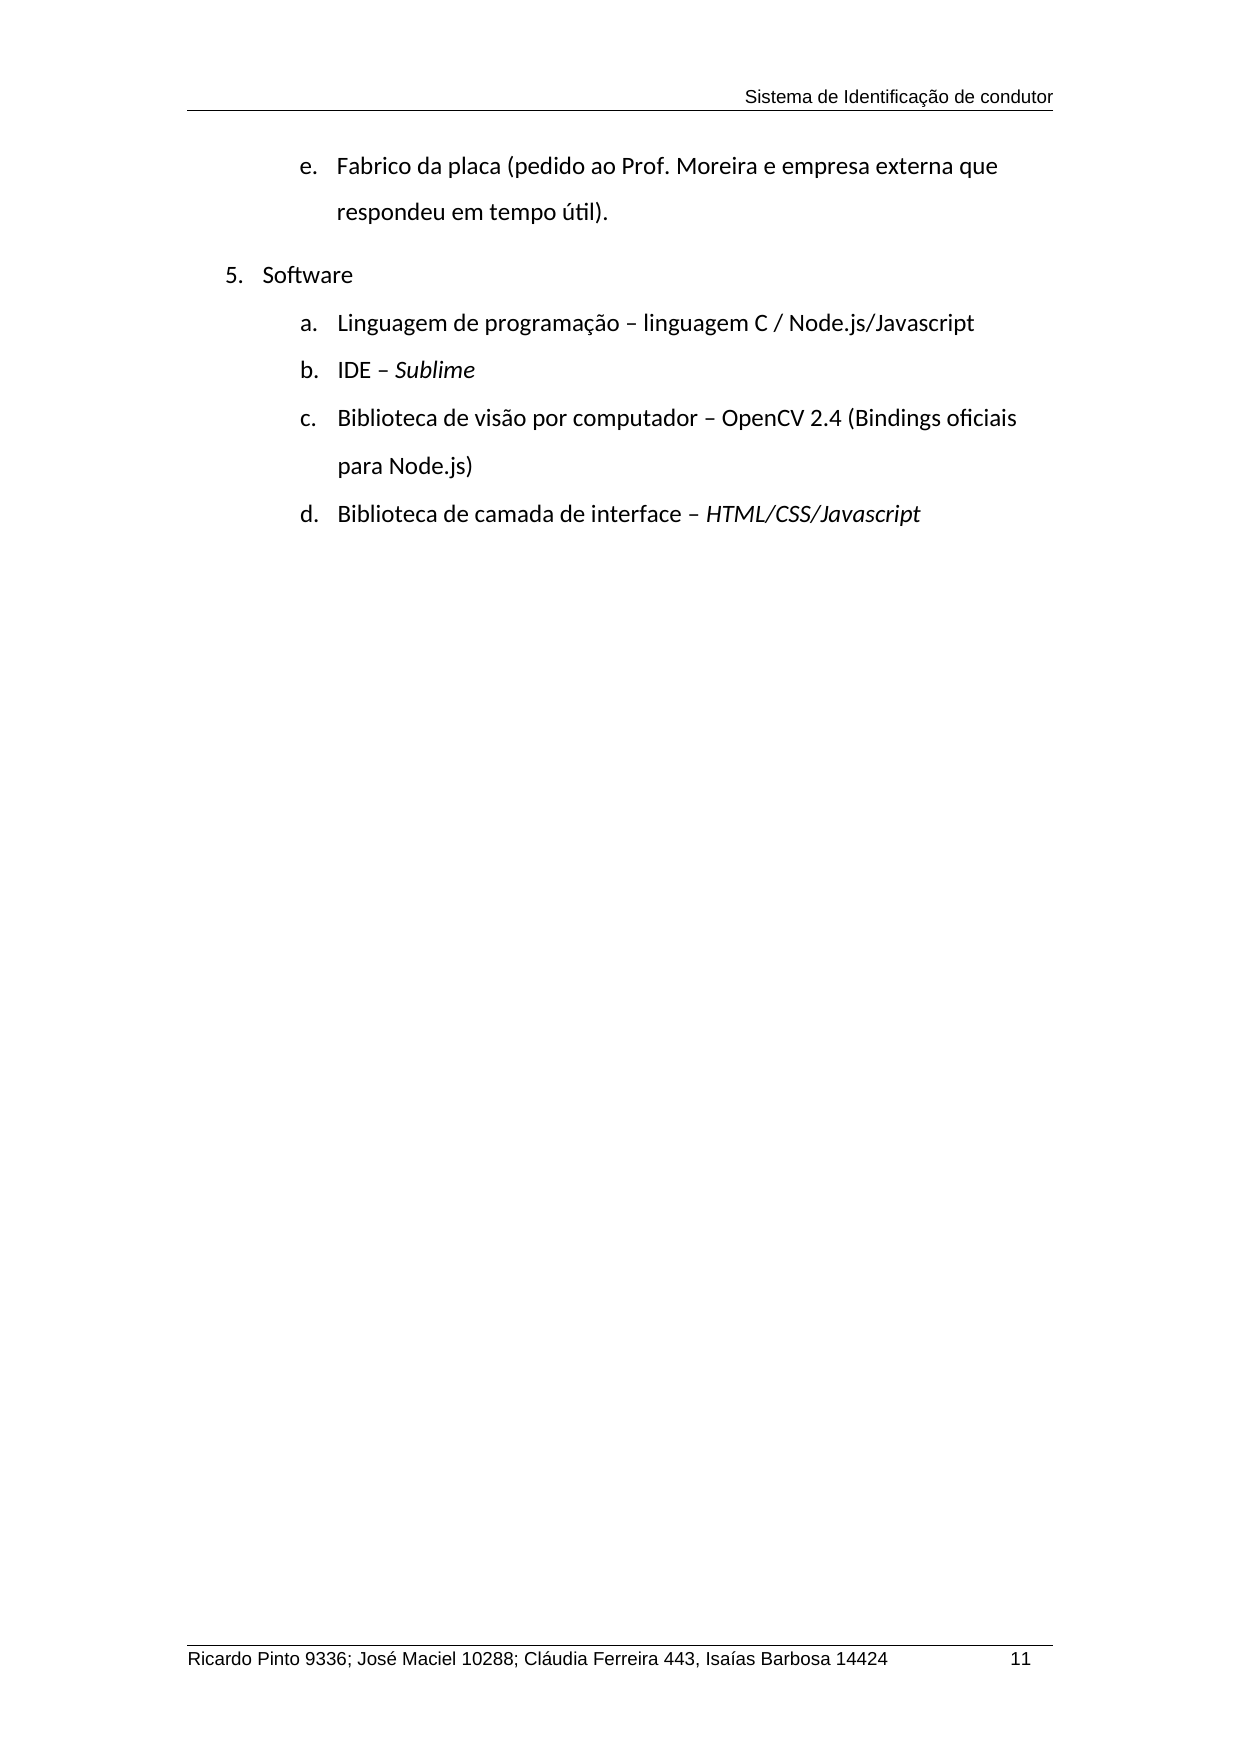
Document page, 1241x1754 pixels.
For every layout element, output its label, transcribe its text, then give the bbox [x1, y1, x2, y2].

list Fabrico da placa (pedido ao Prof. Moreira e empresa externa que respondeu em tempo útil). [299, 150, 1053, 226]
list Biblioteca de visão por computador – OpenCV 2.4 (Bindings oficiais para Node.js) [300, 385, 1053, 481]
list IDE – Sublime [300, 337, 1053, 385]
list Software [225, 241, 1053, 289]
list Biblioteca de camada de interface – HTML/CSS/Javascript [300, 481, 1053, 529]
list Linguagem de programação – linguagem C / Node.js/Javascript [300, 289, 1053, 337]
